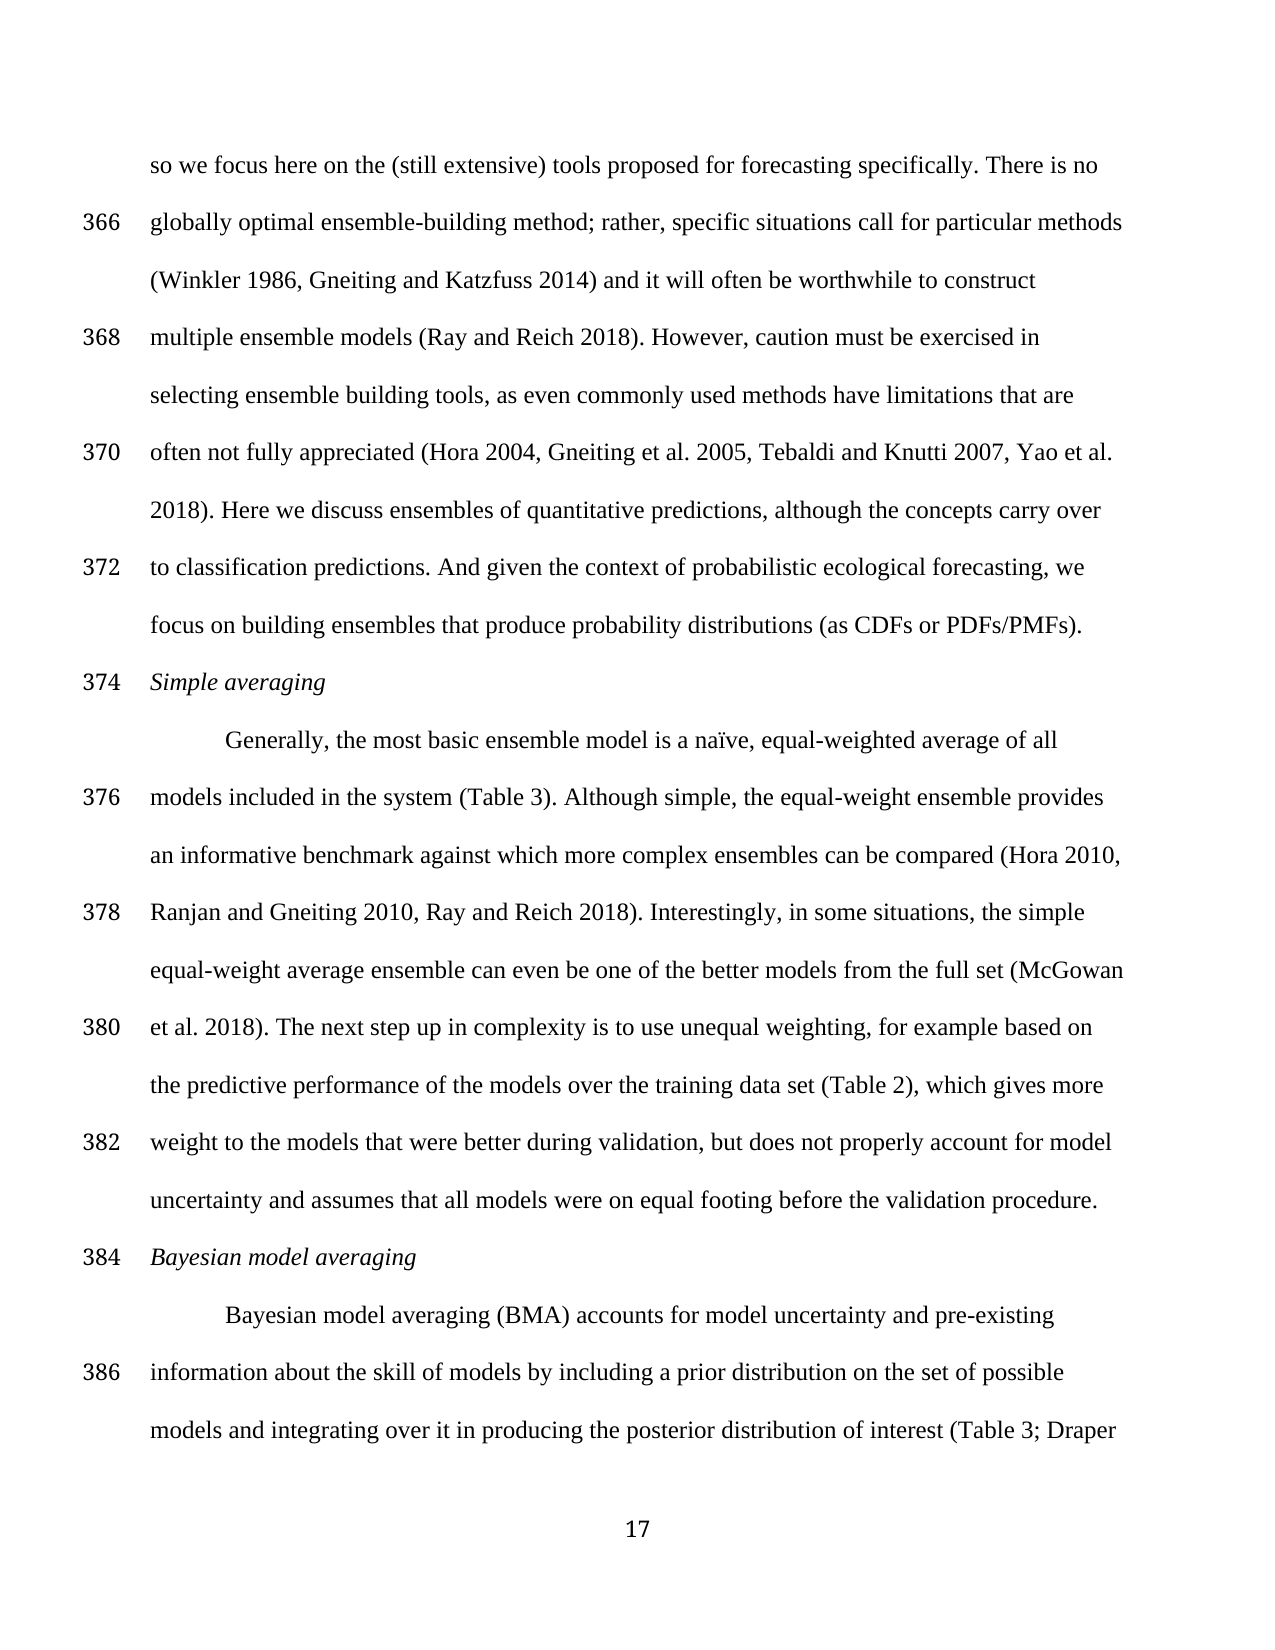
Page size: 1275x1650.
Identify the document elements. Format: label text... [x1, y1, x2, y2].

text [150, 150, 1125, 639]
text Generally, the most basic ensemble model is a naïve, equal-weighted average of all models included in the system (Table 3). Although simple, the equal-weight ensemble provides an informative benchmark against which more complex ensembles can be compared (Hora 2010, Ranjan and Gneiting 2010, Ray and Reich 2018). Interestingly, in some situations, the simple equal-weight average ensemble can even be one of the better models from the full set (McGowan et al. 2018). The next step up in complexity is to use unequal weighting, for example based on the predictive performance of the models over the training data set (Table 2), which gives more weight to the models that were better during validation, but does not properly account for model uncertainty and assumes that all models were on equal footing before the validation procedure. [150, 725, 1125, 1214]
text Simple averaging [150, 667, 1125, 696]
text Bayesian model averaging [150, 1242, 1125, 1271]
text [150, 1300, 1125, 1444]
